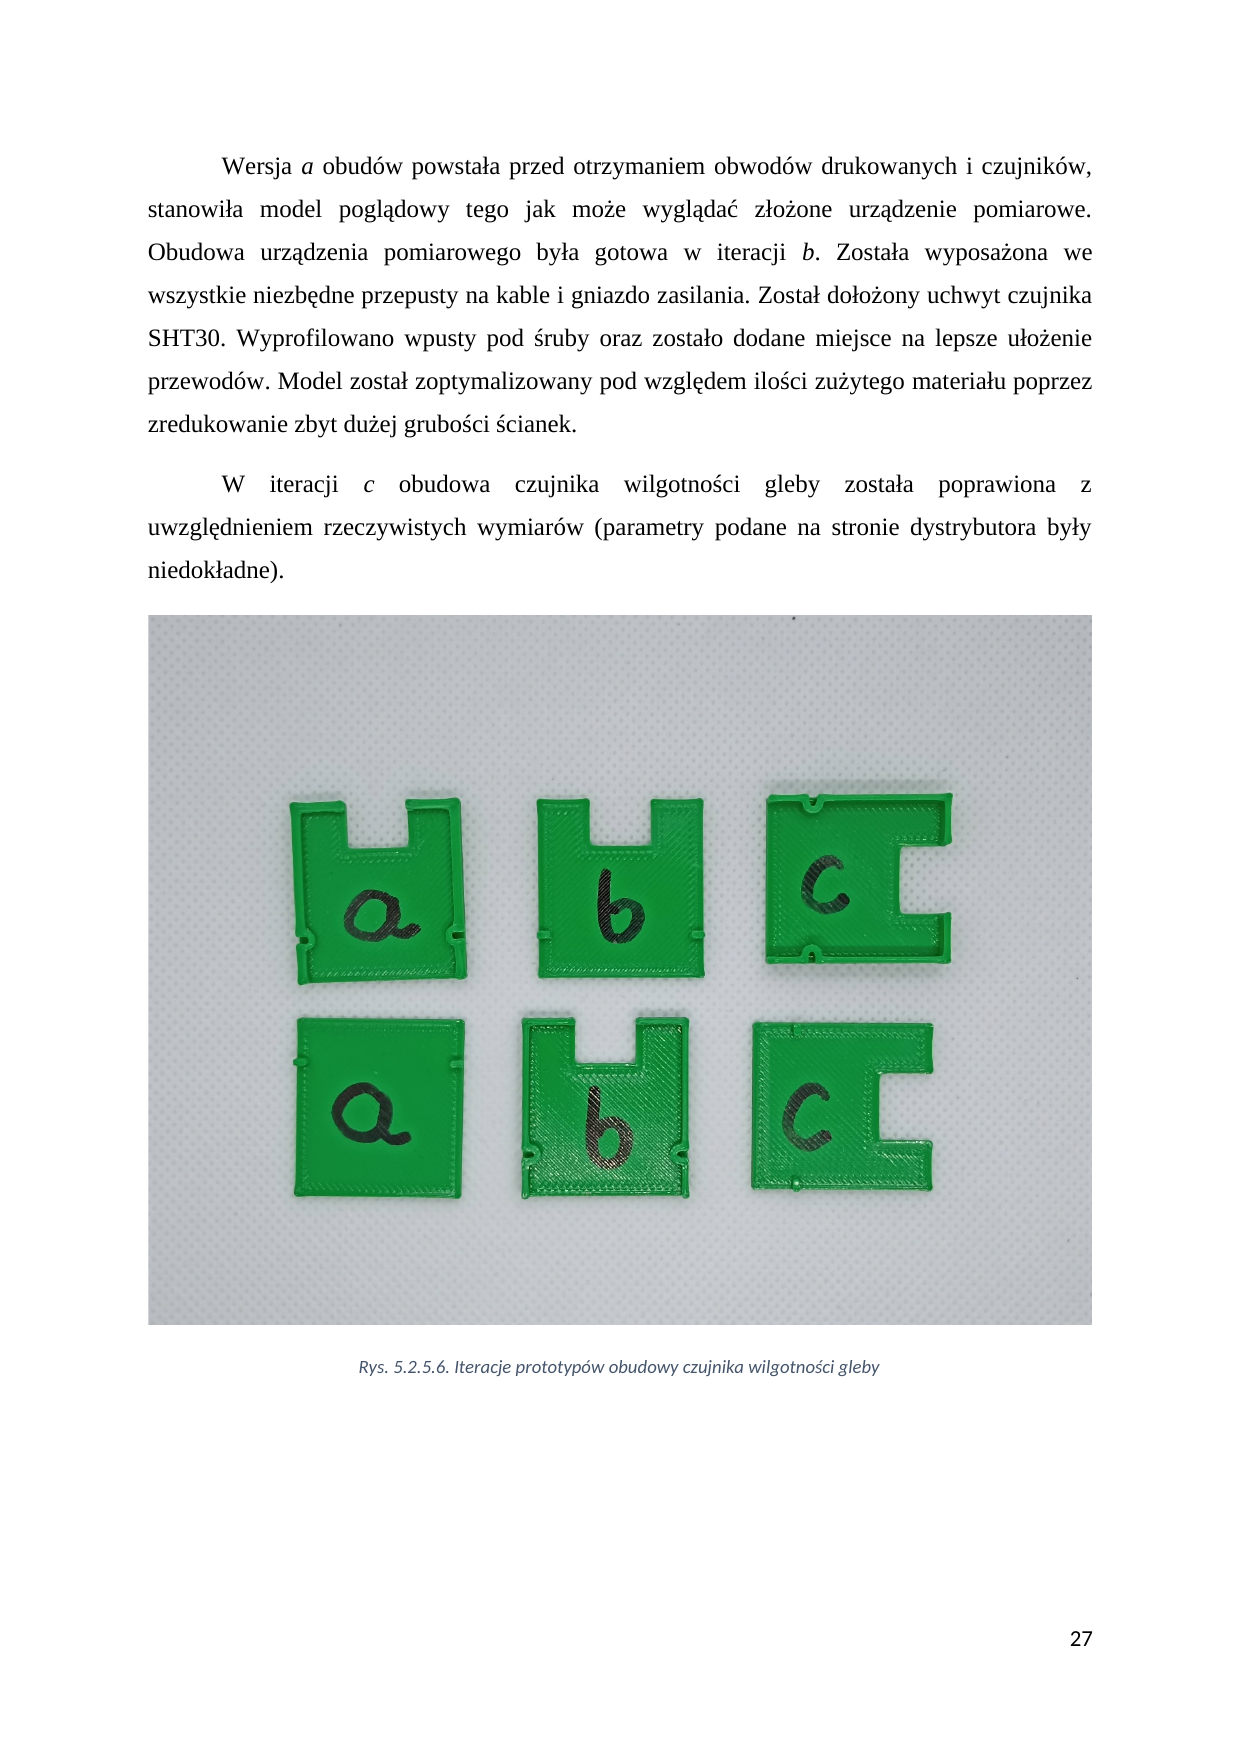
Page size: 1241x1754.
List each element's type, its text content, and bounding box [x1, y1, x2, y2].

text Rys. 5.2.5.6. Iteracje prototypów obudowy czujnika wilgotności gleby [148, 1355, 1093, 1378]
text Wersja a obudów powstała przed otrzymaniem obwodów drukowanych i czujników, stanowiła model poglądowy tego jak może wyglądać złożone urządzenie pomiarowe. Obudowa urządzenia pomiarowego była gotowa w iteracji b. Została wyposażona we wszystkie niezbędne przepusty na kable i gniazdo zasilania. Został dołożony uchwyt czujnika SHT30. Wyprofilowano wpusty pod śruby oraz zostało dodane miejsce na lepsze ułożenie przewodów. Model został zoptymalizowany pod względem ilości zużytego materiału poprzez zredukowanie zbyt dużej grubości ścianek. [148, 151, 1093, 438]
text W iteracji c obudowa czujnika wilgotności gleby została poprawiona z uwzględnieniem rzeczywistych wymiarów (parametry podane na stronie dystrybutora były niedokładne). [148, 469, 1093, 584]
picture [148, 615, 1092, 1325]
